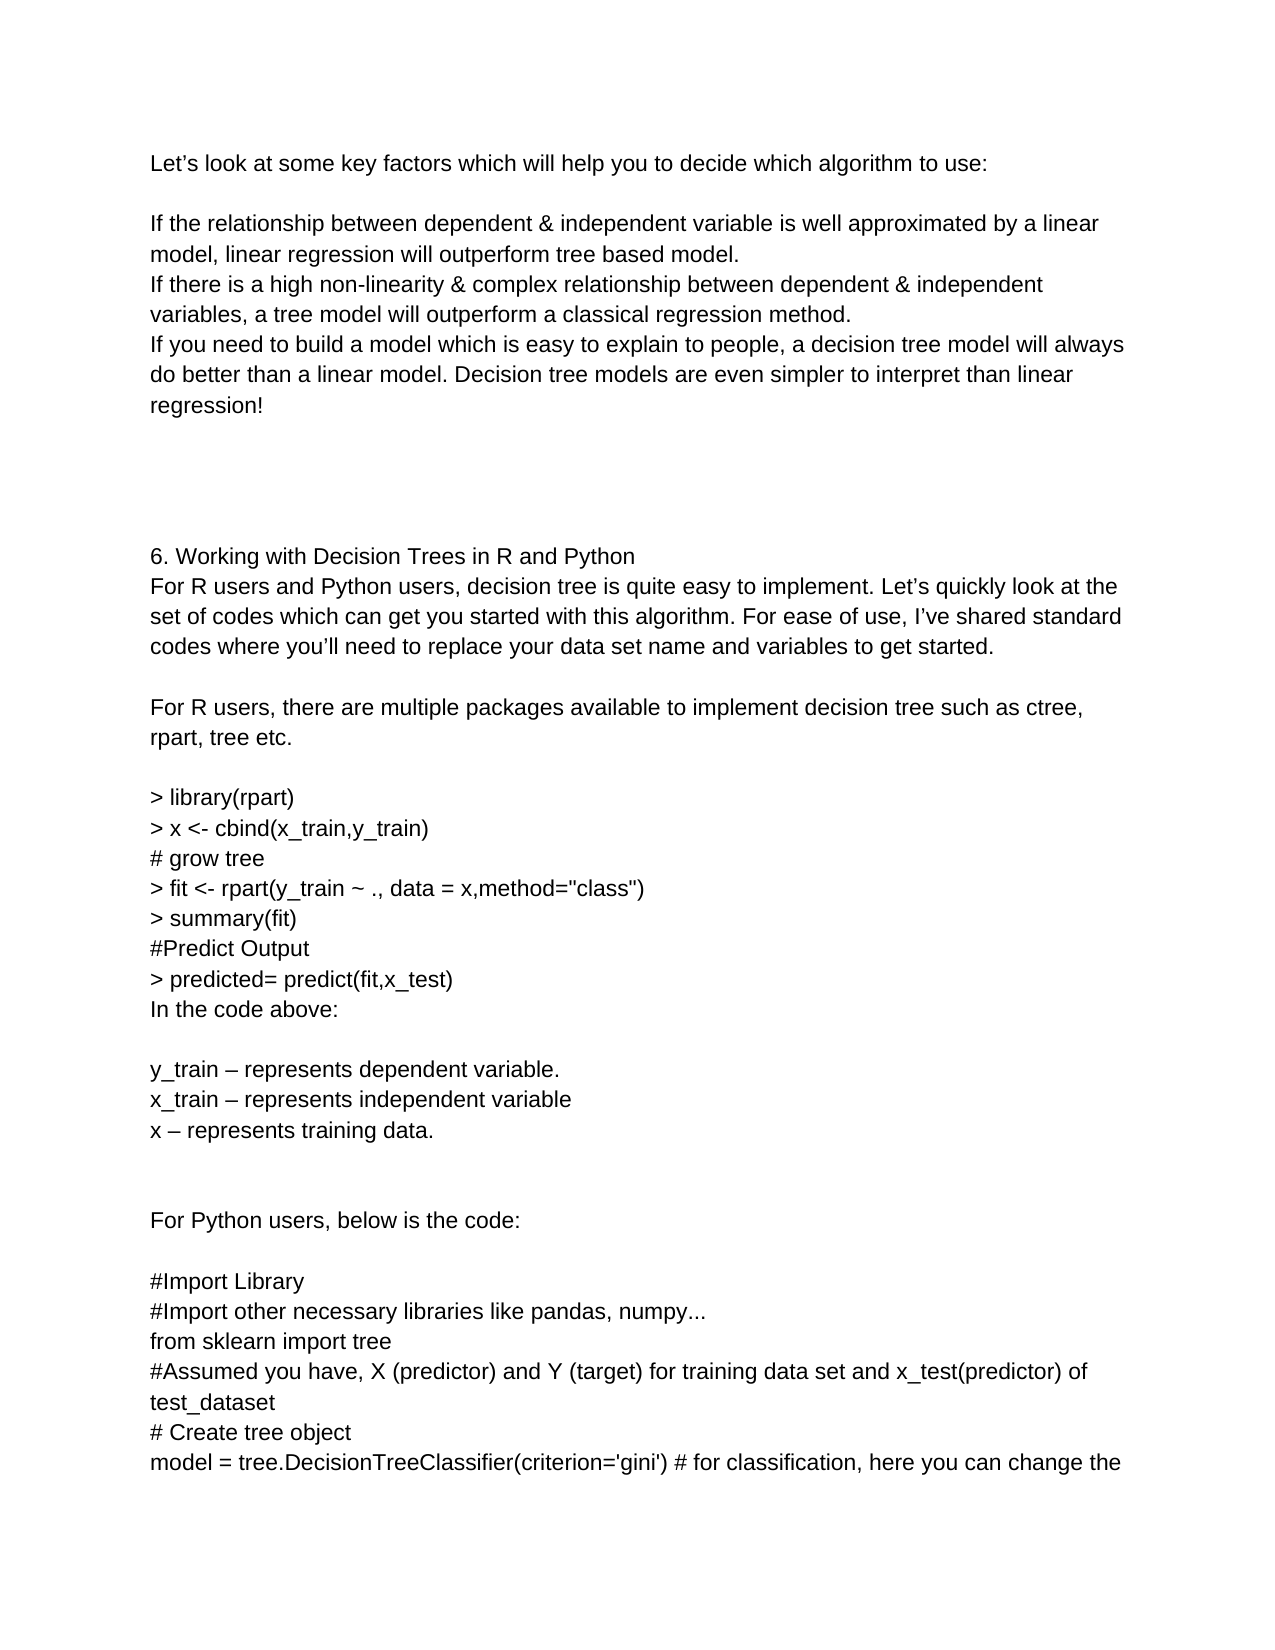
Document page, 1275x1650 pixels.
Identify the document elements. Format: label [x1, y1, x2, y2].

text [150, 150, 1125, 1475]
